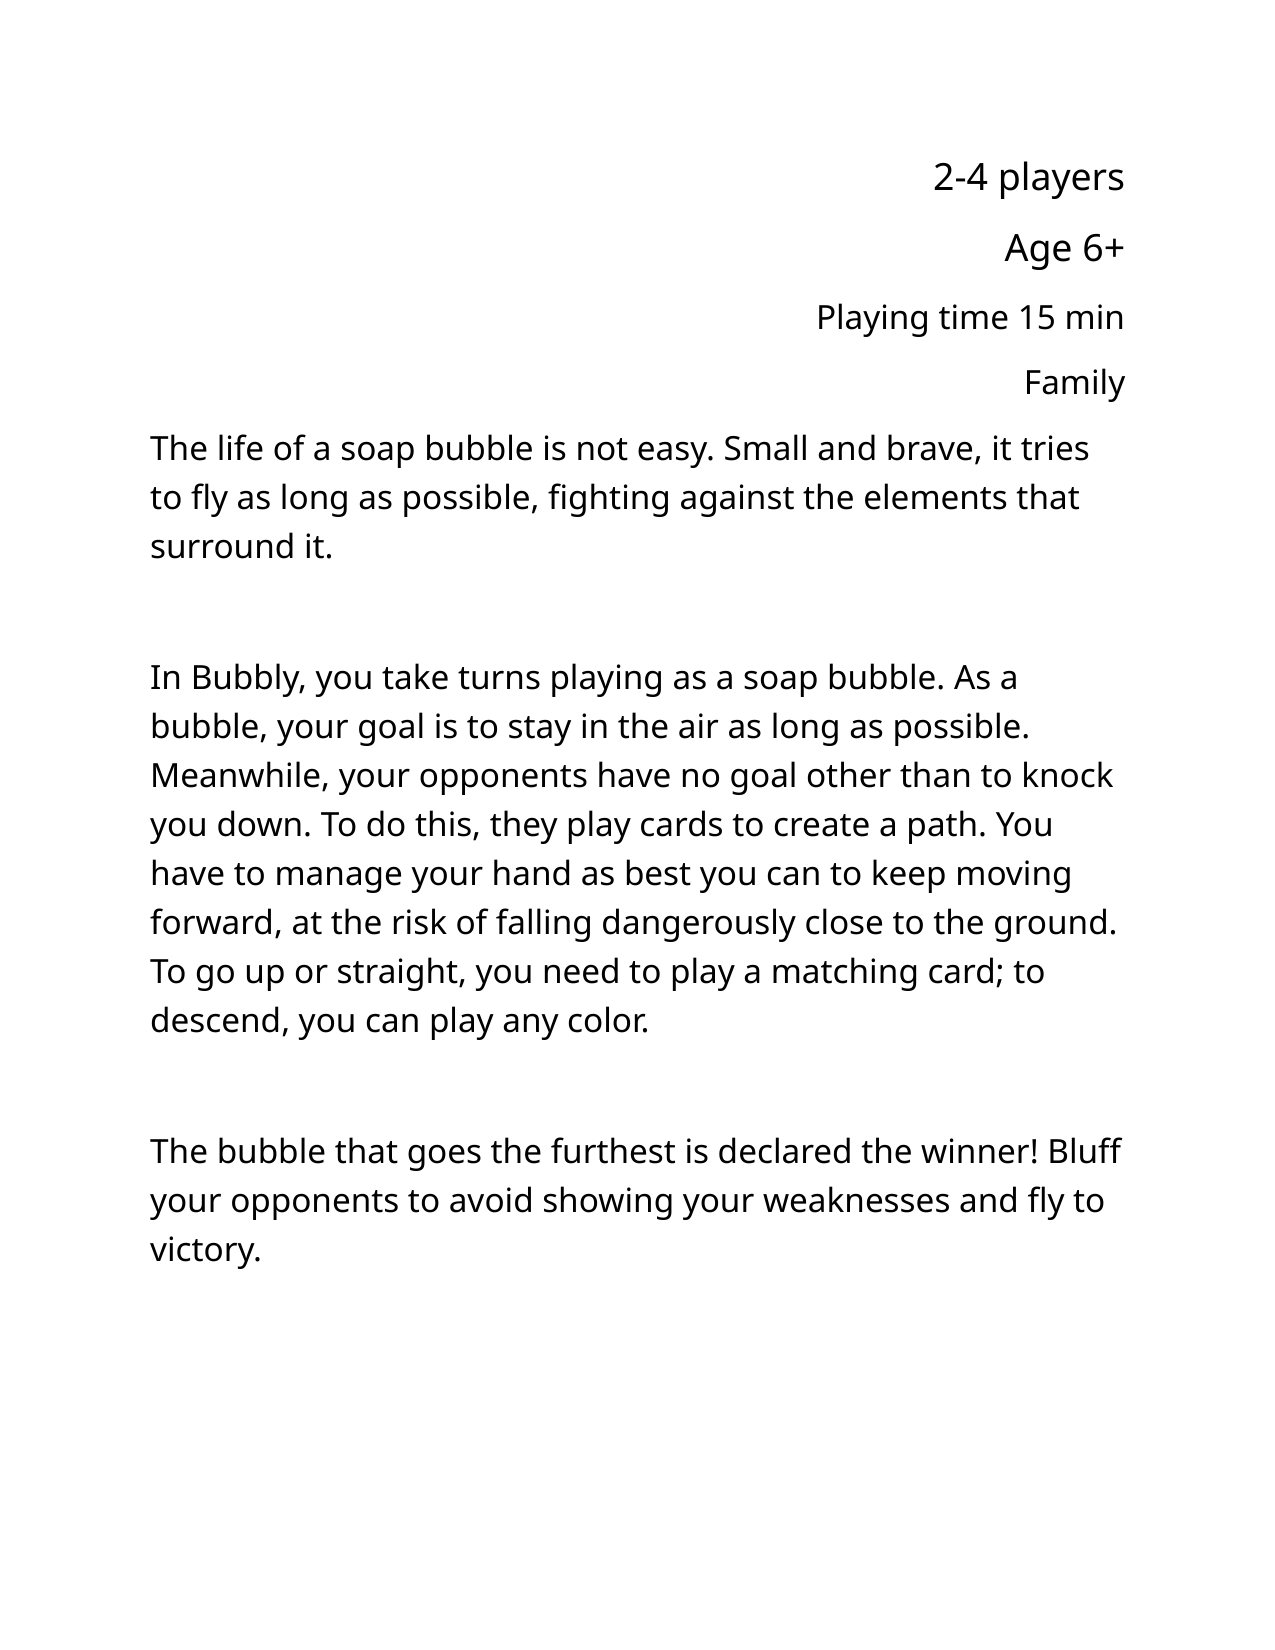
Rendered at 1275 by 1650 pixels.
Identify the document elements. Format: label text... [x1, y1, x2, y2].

text Family [150, 359, 1125, 404]
text 2-4 players [150, 150, 1125, 201]
text Playing time 15 min [150, 293, 1125, 339]
text Age 6+ [150, 222, 1125, 273]
text The bubble that goes the furthest is declared the winner! Bluff your opponents to avoid showing your weaknesses and fly to victory. [150, 1128, 1125, 1271]
text In Bubbly, you take turns playing as a soap bubble. As a bubble, your goal is to stay in the air as long as possible. Meanwhile, your opponents have no goal other than to knock you down. To do this, they play cards to create a path. You have to manage your hand as best you can to keep moving forward, at the risk of falling dangerously close to the ground. To go up or straight, you need to play a matching card; to descend, you can play any color. [150, 654, 1125, 1042]
text The life of a soap bubble is not easy. Small and brave, it tries to fly as long as possible, fighting against the elements that surround it. [150, 425, 1125, 568]
